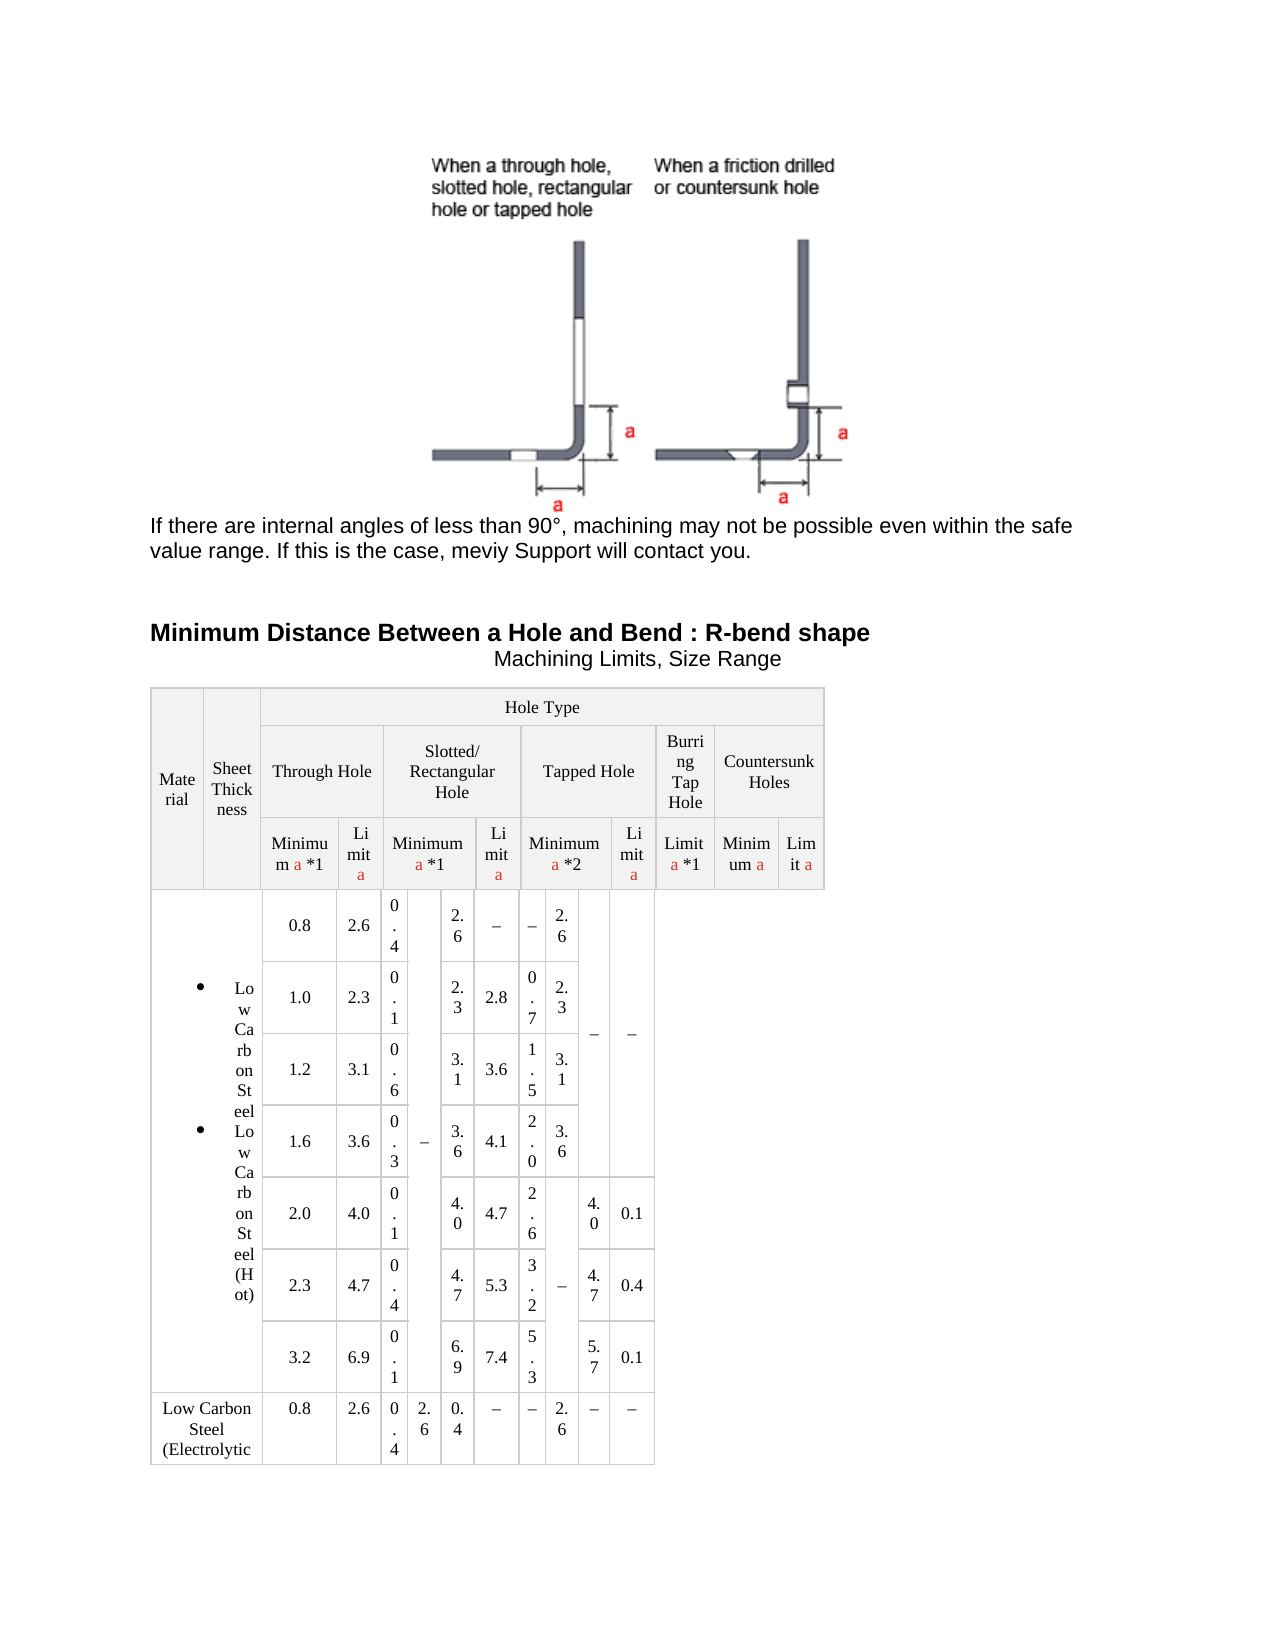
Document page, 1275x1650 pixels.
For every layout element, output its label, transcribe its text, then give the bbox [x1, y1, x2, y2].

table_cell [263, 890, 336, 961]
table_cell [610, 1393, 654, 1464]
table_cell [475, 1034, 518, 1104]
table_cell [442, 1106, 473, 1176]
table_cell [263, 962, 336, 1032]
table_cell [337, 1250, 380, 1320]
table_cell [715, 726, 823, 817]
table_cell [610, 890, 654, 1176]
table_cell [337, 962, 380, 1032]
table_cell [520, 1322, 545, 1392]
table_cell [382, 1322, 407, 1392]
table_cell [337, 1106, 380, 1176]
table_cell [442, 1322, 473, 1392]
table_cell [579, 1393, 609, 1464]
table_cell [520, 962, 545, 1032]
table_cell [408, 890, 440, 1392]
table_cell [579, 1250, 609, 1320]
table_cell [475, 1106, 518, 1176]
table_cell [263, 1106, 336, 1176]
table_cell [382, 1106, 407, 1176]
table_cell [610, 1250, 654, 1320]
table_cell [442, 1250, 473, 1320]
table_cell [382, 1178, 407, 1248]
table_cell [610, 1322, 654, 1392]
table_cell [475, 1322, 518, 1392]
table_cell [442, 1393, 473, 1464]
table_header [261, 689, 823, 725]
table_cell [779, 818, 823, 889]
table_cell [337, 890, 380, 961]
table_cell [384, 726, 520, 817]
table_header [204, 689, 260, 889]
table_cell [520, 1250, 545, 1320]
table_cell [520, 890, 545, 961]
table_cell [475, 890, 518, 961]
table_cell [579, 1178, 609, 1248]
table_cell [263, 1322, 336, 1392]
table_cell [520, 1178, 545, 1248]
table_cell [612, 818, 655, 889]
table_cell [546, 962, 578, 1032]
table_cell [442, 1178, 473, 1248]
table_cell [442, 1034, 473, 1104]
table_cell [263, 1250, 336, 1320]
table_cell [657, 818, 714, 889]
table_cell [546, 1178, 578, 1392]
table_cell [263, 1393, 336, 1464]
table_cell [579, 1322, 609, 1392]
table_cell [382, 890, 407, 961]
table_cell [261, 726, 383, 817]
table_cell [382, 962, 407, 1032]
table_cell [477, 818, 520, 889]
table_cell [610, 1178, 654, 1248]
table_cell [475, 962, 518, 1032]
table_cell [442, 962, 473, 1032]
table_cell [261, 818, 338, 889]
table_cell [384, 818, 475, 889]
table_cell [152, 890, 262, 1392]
text Machining Limits, Size Range [150, 646, 1125, 672]
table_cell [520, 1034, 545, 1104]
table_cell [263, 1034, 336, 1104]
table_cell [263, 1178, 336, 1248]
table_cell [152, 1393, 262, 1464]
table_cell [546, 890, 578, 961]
picture [426, 150, 849, 513]
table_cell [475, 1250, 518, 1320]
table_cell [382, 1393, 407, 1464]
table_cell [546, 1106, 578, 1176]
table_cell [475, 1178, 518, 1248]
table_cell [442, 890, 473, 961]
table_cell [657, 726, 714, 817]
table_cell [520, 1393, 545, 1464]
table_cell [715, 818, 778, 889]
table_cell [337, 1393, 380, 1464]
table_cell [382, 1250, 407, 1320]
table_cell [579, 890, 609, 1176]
text If there are internal angles of less than 90°, machining may not be possible even within the safe value range. If this is the case, meviy Support will contact you. [150, 512, 1125, 563]
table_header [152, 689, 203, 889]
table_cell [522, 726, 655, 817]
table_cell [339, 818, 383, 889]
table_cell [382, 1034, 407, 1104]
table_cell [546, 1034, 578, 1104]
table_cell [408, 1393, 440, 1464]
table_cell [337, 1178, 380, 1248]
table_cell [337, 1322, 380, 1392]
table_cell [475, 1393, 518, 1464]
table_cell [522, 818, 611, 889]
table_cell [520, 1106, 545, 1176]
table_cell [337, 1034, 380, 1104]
text Minimum Distance Between a Hole and Bend : R-bend shape [150, 618, 1125, 646]
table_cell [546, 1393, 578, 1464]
